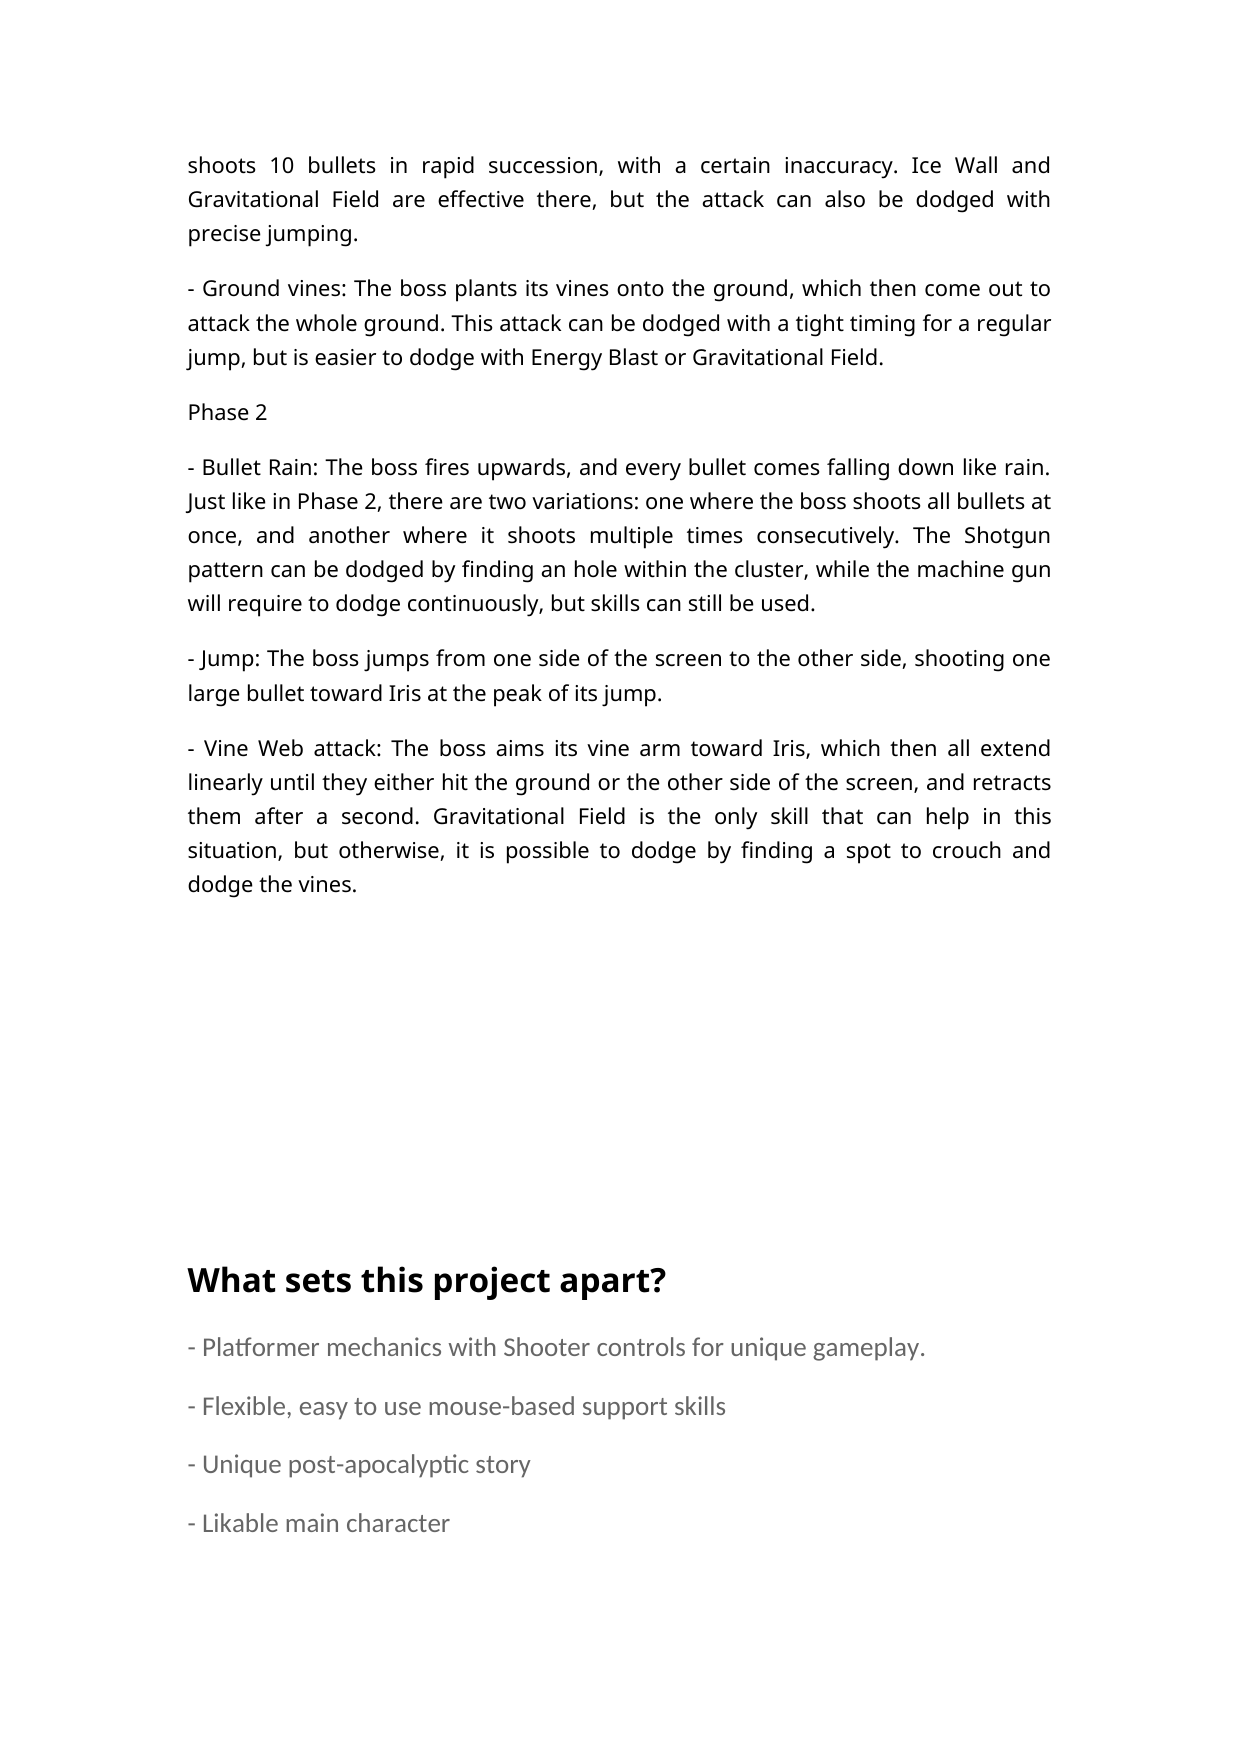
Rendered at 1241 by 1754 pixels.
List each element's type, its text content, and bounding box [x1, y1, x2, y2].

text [187, 150, 1053, 248]
text - Platformer mechanics with Shooter controls for unique gameplay. [187, 1330, 1053, 1363]
text - Flexible, easy to use mouse-based support skills [187, 1389, 1053, 1422]
text - Likable main character [187, 1506, 1053, 1539]
text Phase 2 [187, 397, 1053, 426]
subtitle What sets this project apart? [187, 1257, 1053, 1302]
text - Unique post-apocalyptic story [187, 1447, 1053, 1480]
text - Ground vines: The boss plants its vines onto the ground, which then come out to attack the whole ground. This attack can be dodged with a tight timing for a regular jump, but is easier to dodge with Energy Blast or Gravitational Field. [187, 273, 1053, 371]
text - Bullet Rain: The boss fires upwards, and every bullet comes falling down like rain. Just like in Phase 2, there are two variations: one where the boss shoots all bullets at once, and another where it shoots multiple times consecutively. The Shotgun pattern can be dodged by finding an hole within the cluster, while the machine gun will require to dodge continuously, but skills can still be used. [187, 452, 1053, 618]
text - Vine Web attack: The boss aims its vine arm toward Iris, which then all extend linearly until they either hit the ground or the other side of the screen, and retracts them after a second. Gravitational Field is the only skill that can help in this situation, but otherwise, it is possible to dodge by finding a spot to crouch and dodge the vines. [187, 732, 1053, 899]
text - Jump: The boss jumps from one side of the screen to the other side, shooting one large bullet toward Iris at the peak of its jump. [187, 643, 1053, 707]
